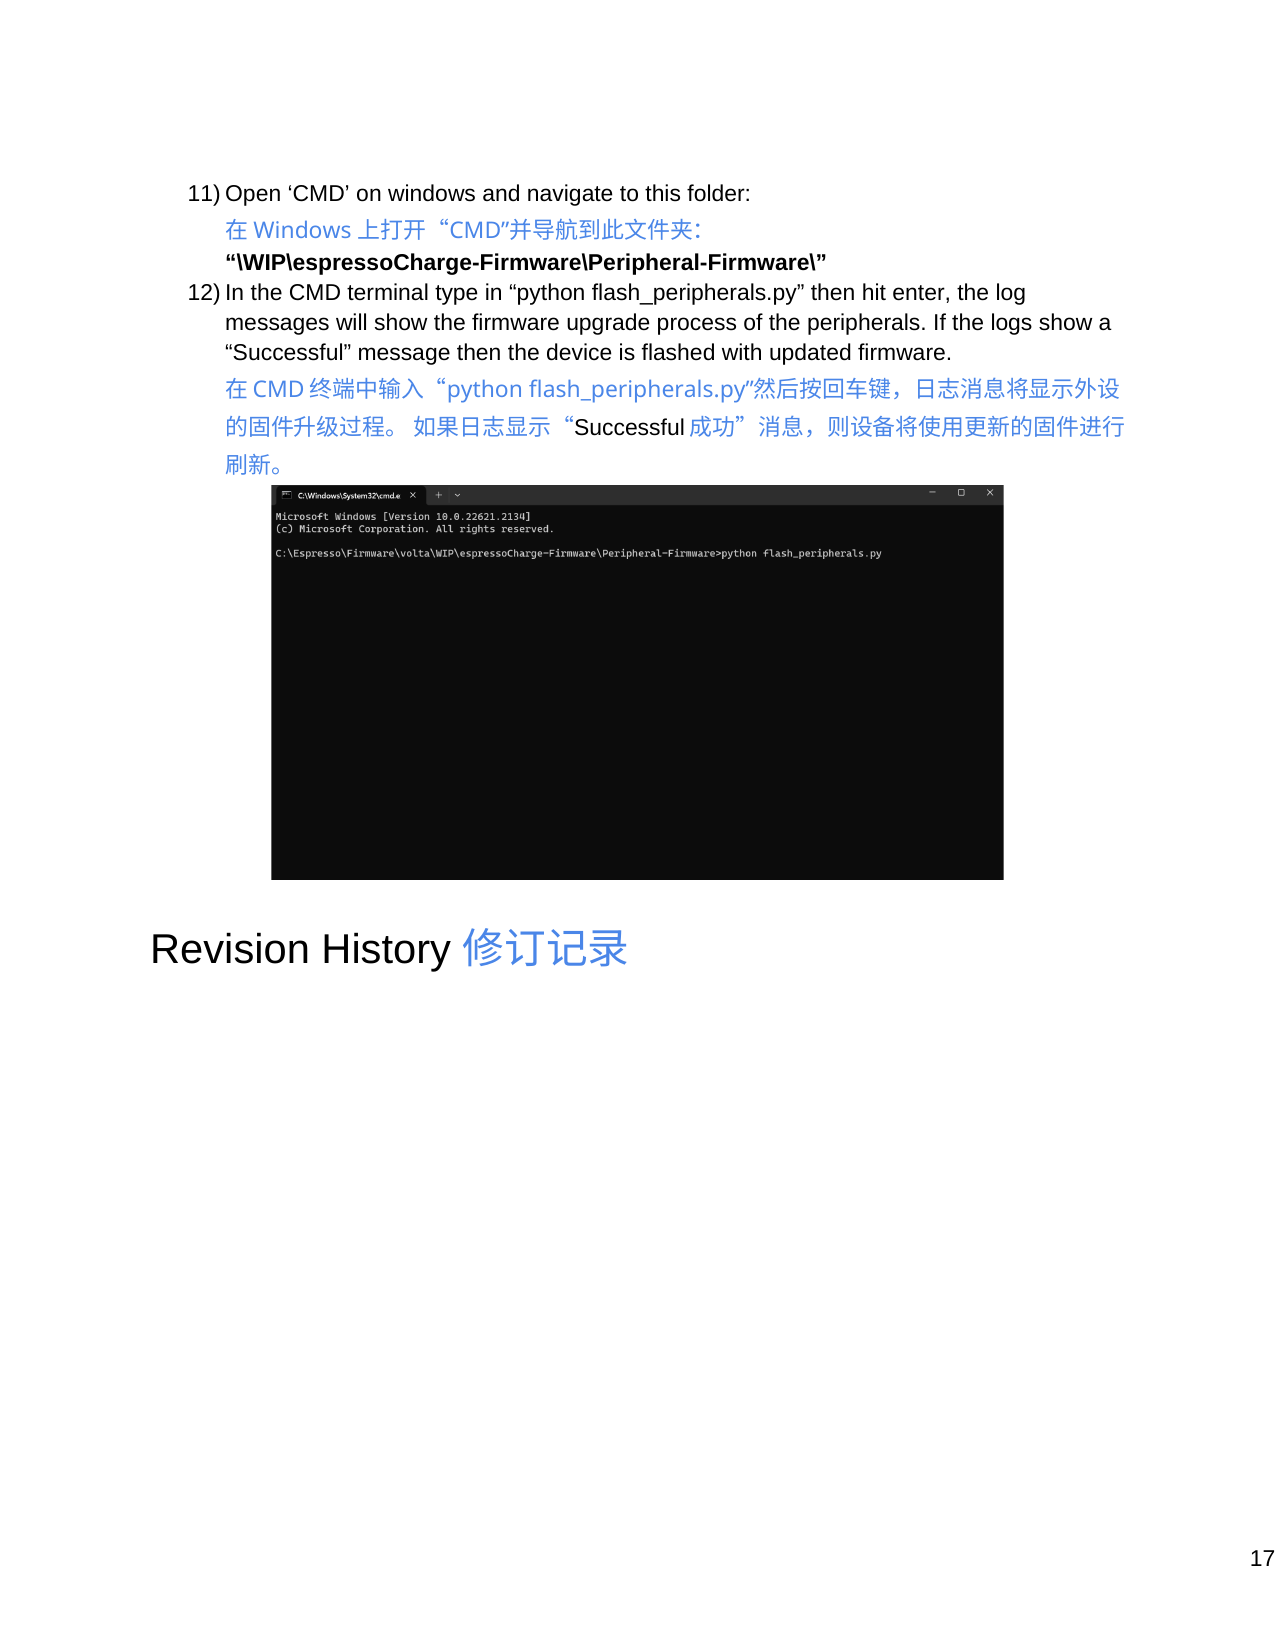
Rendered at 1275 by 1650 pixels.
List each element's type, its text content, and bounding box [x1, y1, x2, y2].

list In the CMD terminal type in “python flash_peripherals.py” then hit enter, the log messages will show the firmware upgrade process of the peripherals. If the logs show a “Successful” message then the device is flashed with updated firmware. 在CMD终端中输入“python flash_peripherals.py”然后按回车键，日志消息将显示外设的固件升级过程。 如果日志显示“Successful成功”消息，则设备将使用更新的固件进行刷新。 [187, 279, 1125, 480]
subtitle Revision History 修订记录 [150, 915, 1125, 976]
picture [271, 485, 1004, 880]
list Open ‘CMD’ on windows and navigate to this folder: 在 Windows 上打开“CMD”并导航到此文件夹： “\WIP\espressoCharge-Firmware\Peripheral-Firmware\” [187, 180, 1125, 275]
